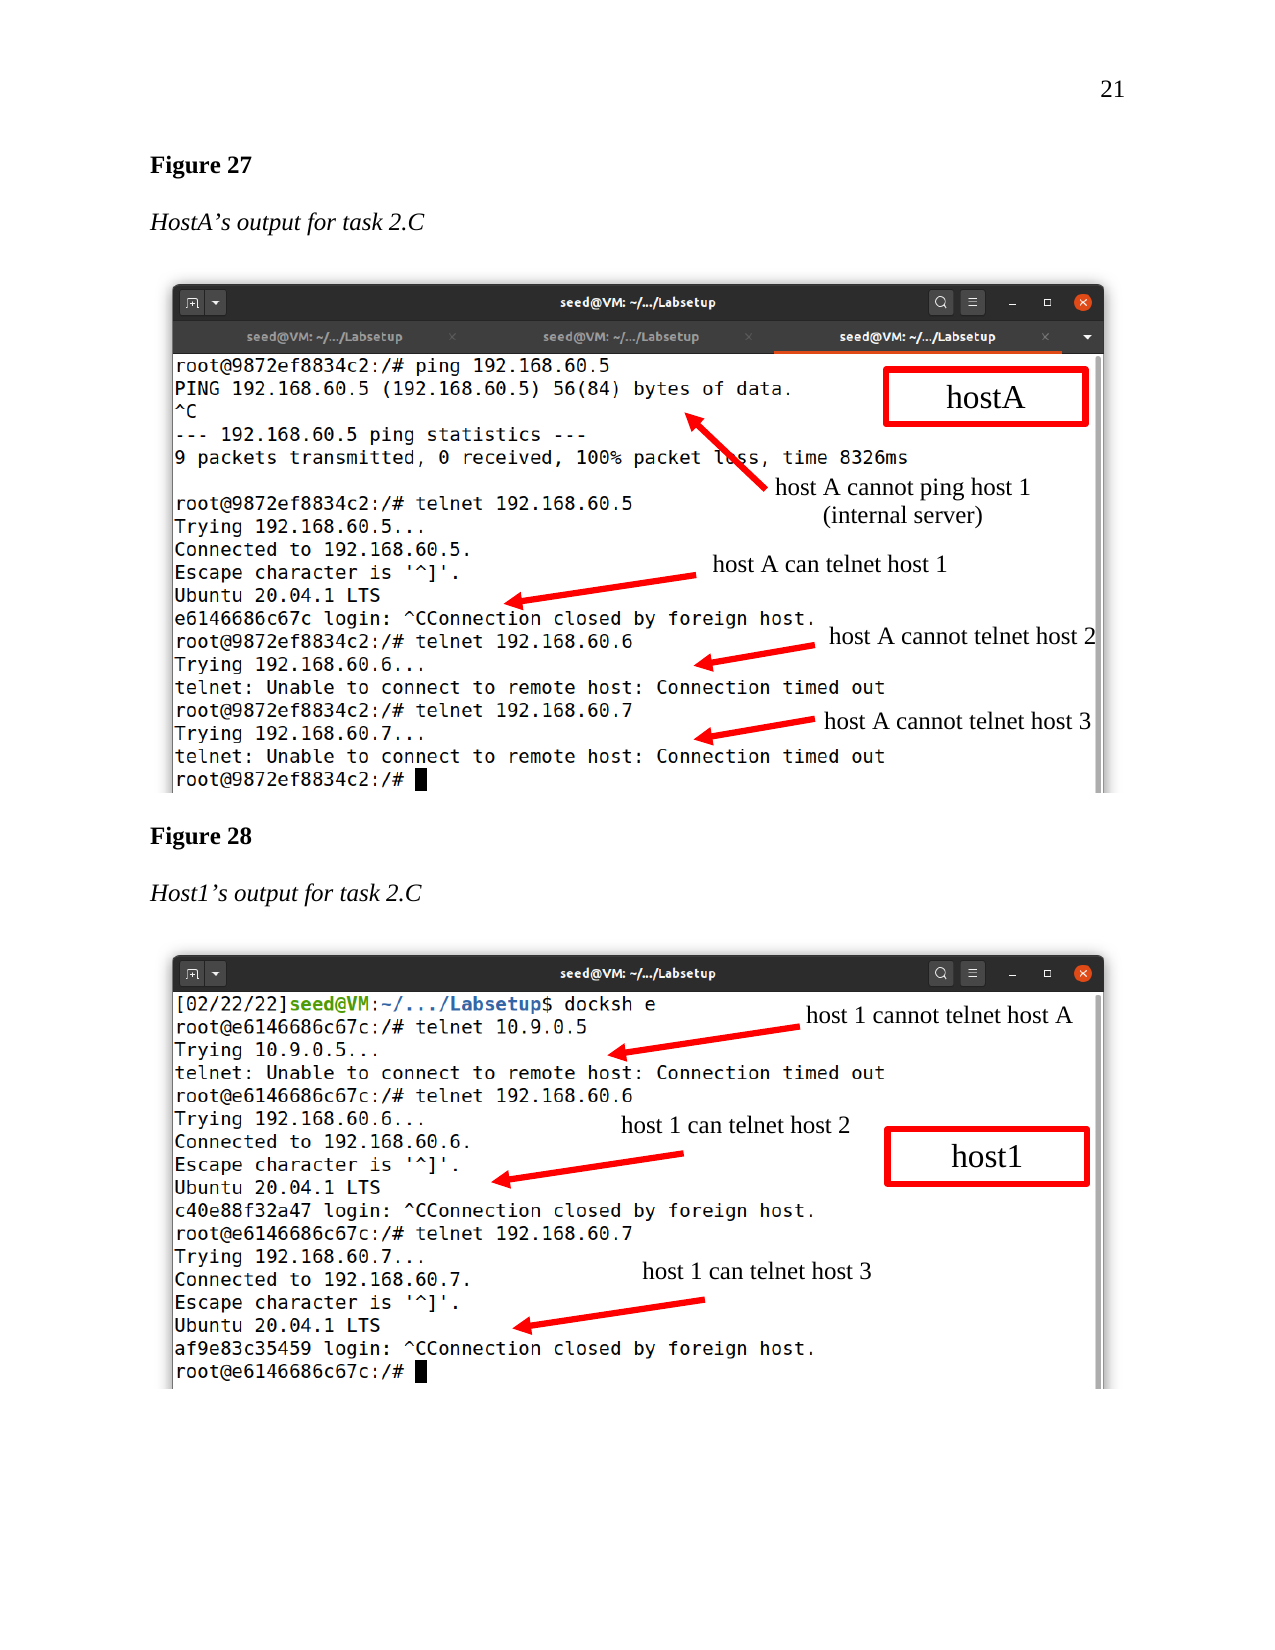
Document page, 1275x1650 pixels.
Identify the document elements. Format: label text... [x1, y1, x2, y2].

text Host1’s output for task 2.C [150, 878, 1125, 907]
text Figure 27 [150, 150, 1125, 179]
text HostA’s output for task 2.C [150, 207, 1125, 236]
picture [150, 935, 1125, 1389]
text Figure 28 [150, 821, 1125, 849]
picture [150, 265, 1125, 793]
